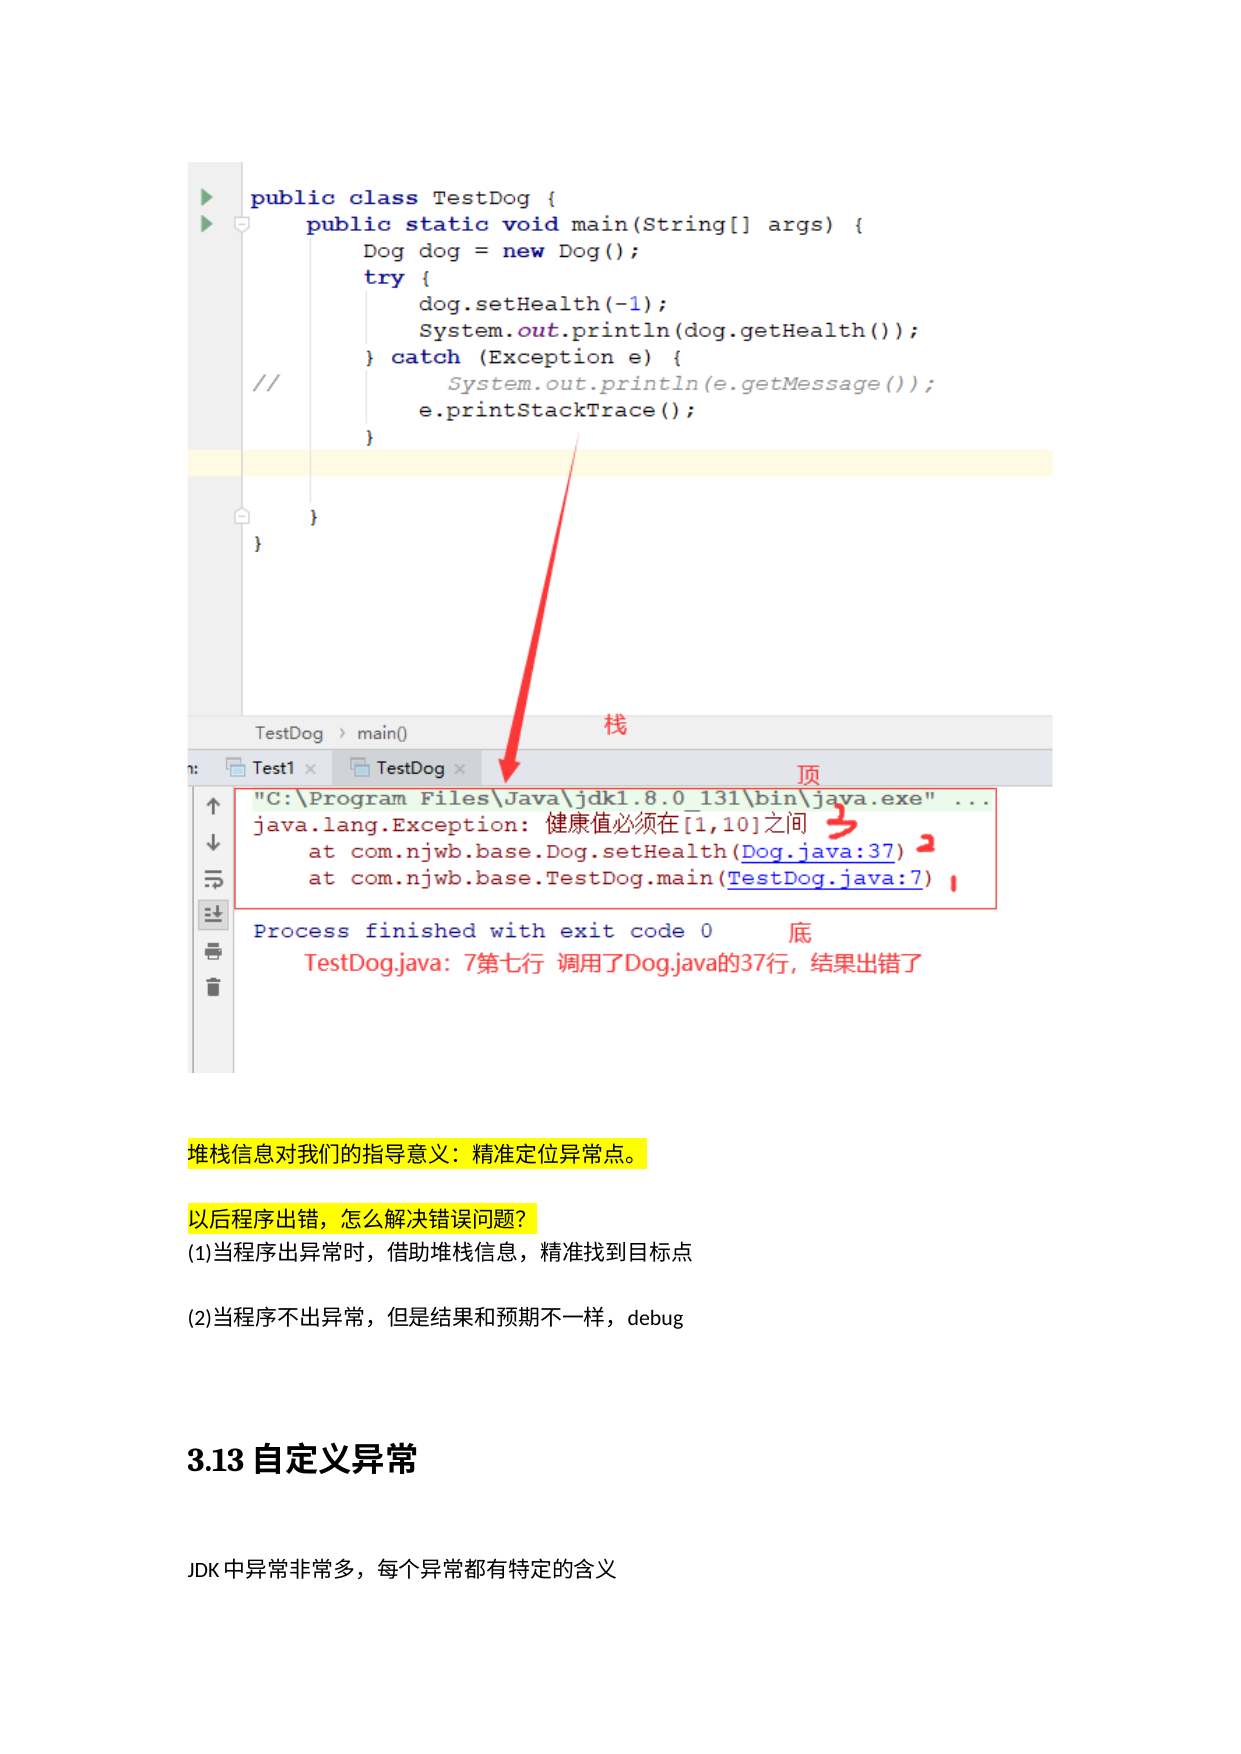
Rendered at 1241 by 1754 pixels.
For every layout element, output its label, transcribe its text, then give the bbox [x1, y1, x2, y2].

text 堆栈信息对我们的指导意义：精准定位异常点。 [187, 1137, 1053, 1169]
text (2)当程序不出异常，但是结果和预期不一样，debug [187, 1299, 1053, 1332]
text (1)当程序出异常时，借助堆栈信息，精准找到目标点 [187, 1234, 1053, 1267]
text 以后程序出错，怎么解决错误问题？ [187, 1202, 1053, 1234]
picture [187, 162, 1053, 1073]
text JDK中异常非常多，每个异常都有特定的含义 [187, 1551, 1053, 1584]
subtitle 3.13 自定义异常 [187, 1424, 1053, 1489]
